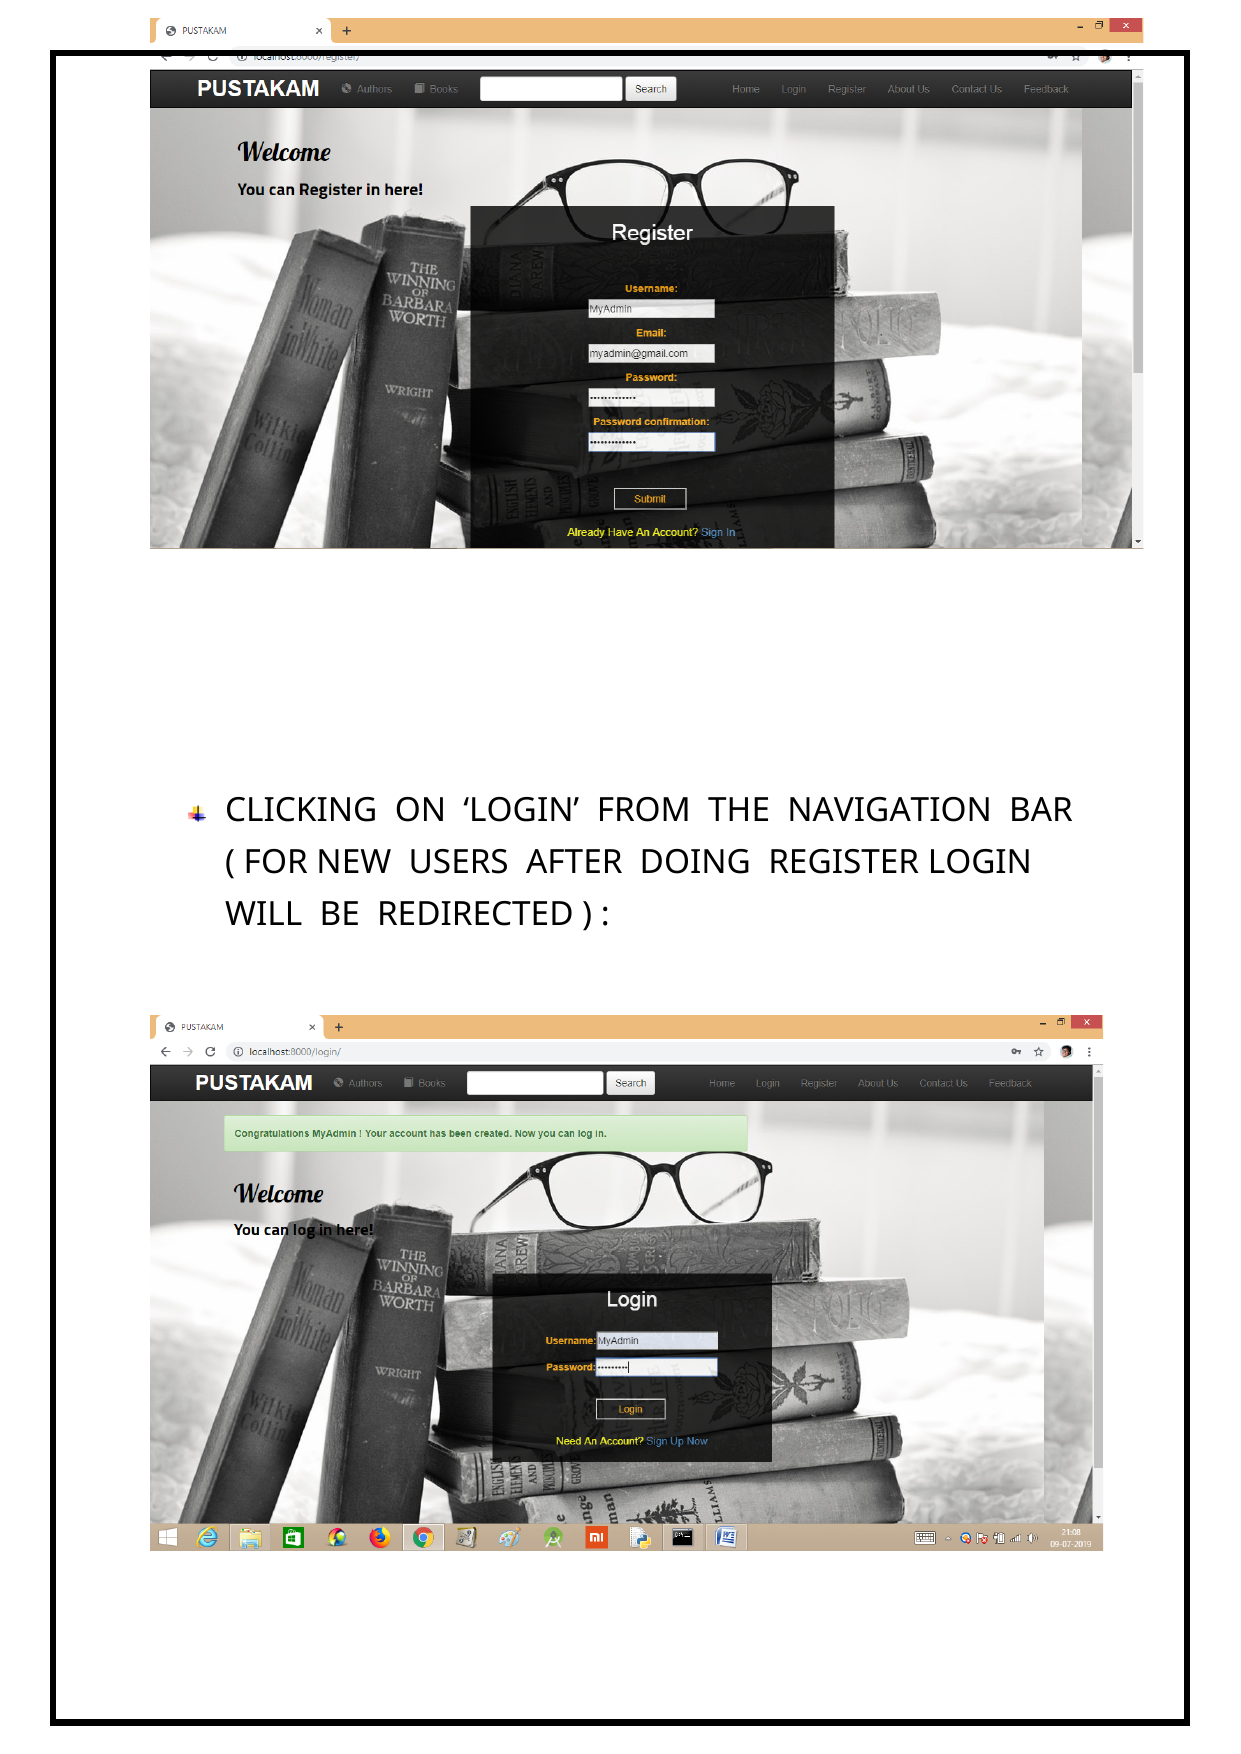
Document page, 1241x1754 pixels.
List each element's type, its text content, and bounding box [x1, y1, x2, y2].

picture [150, 56, 1144, 549]
picture [188, 804, 206, 822]
picture [150, 18, 1144, 50]
list CLICKING ON ‘LOGIN’ FROM THE NAVIGATION BAR ( FOR NEW USERS AFTER DOING REGISTER LOGIN WILL BE REDIRECTED ) : [187, 786, 1090, 935]
picture [150, 1015, 1104, 1551]
